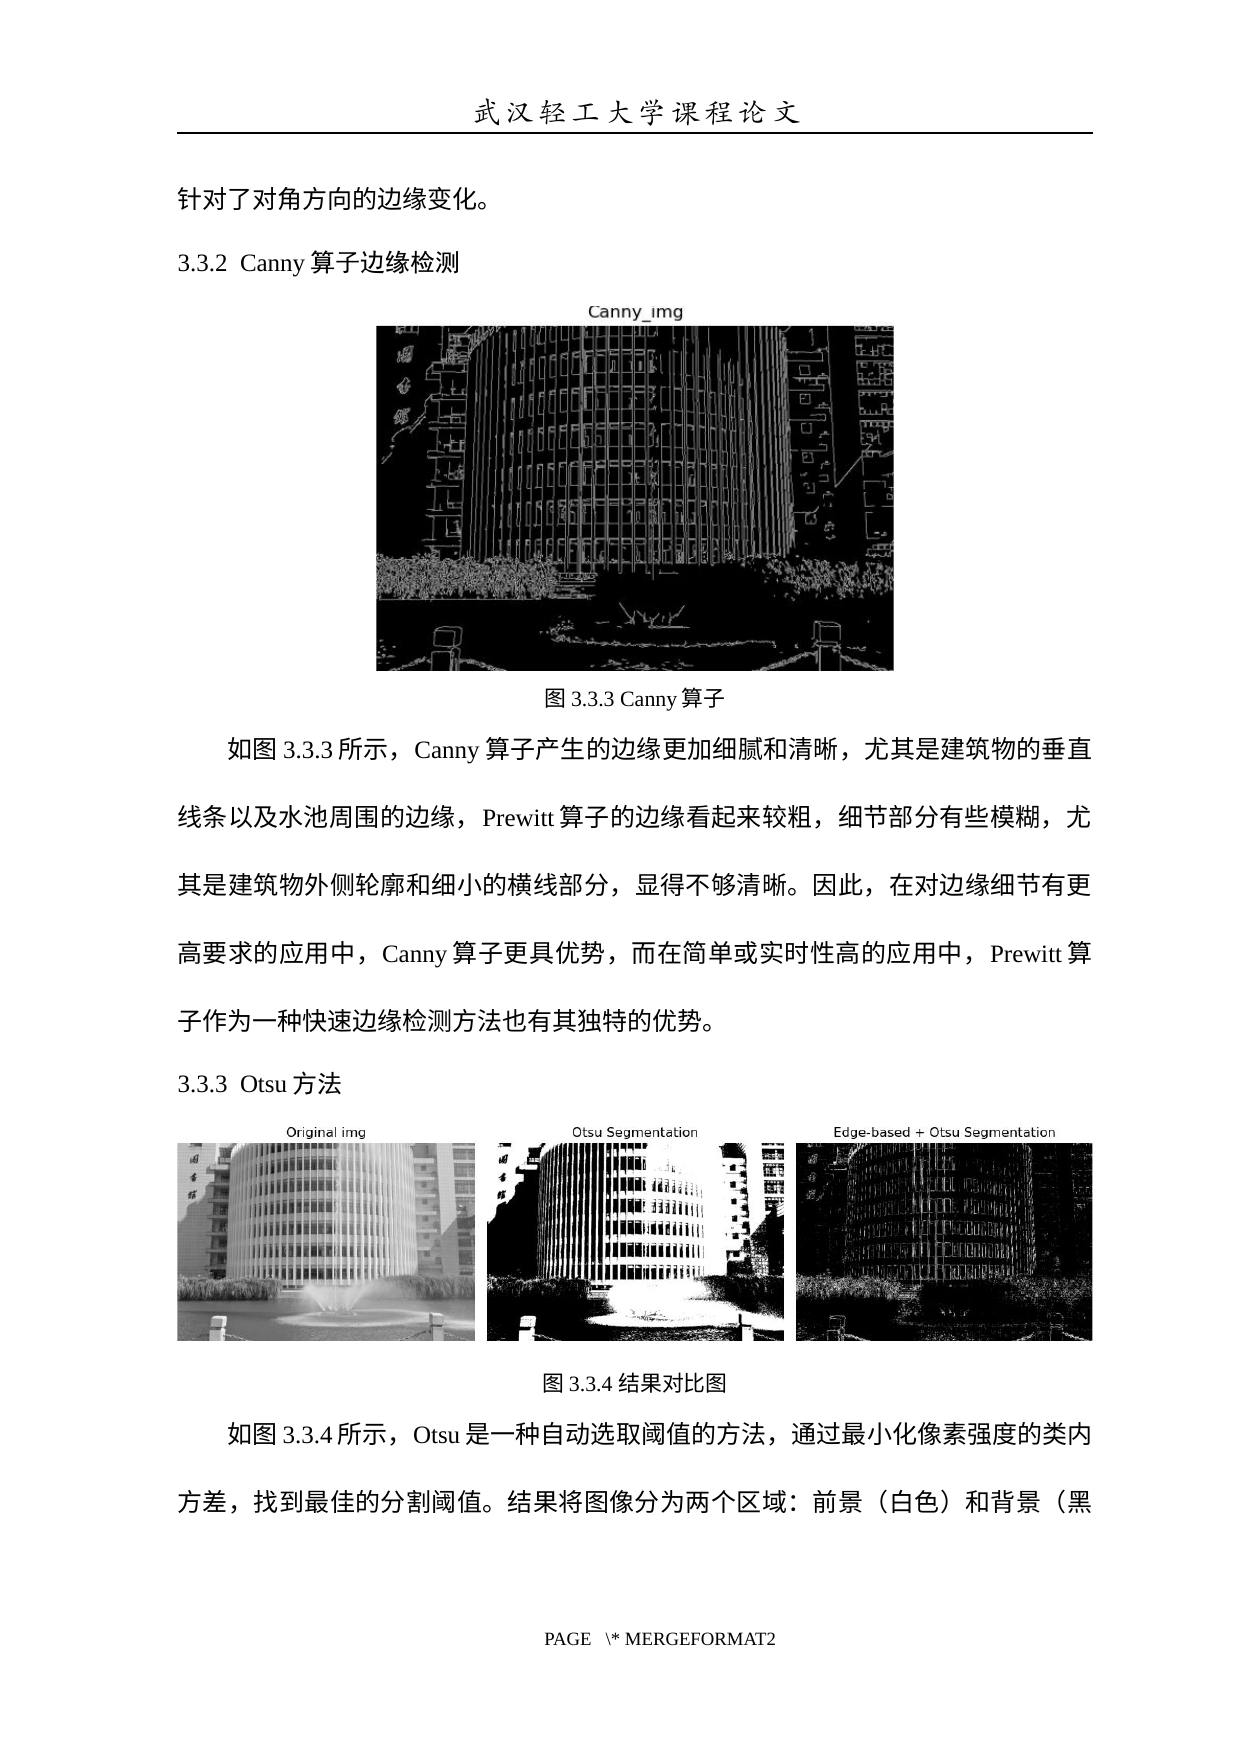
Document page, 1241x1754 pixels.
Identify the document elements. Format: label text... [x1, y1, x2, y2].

picture [376, 306, 894, 671]
subtitle Canny算子边缘检测 [177, 244, 1093, 278]
subtitle Otsu方法 [177, 1066, 1093, 1099]
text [177, 164, 1093, 232]
text 图3.3.4 结果对比图 [177, 1365, 1093, 1399]
text 图3.3.3 Canny算子 [177, 679, 1093, 713]
picture [177, 1127, 1093, 1341]
text 如图3.3.3所示，Canny算子产生的边缘更加细腻和清晰，尤其是建筑物的垂直线条以及水池周围的边缘，Prewitt算子的边缘看起来较粗，细节部分有些模糊，尤其是建筑物外侧轮廓和细小的横线部分，显得不够清晰。因此，在对边缘细节有更高要求的应用中，Canny算子更具优势，而在简单或实时性高的应用中，Prewitt算子作为一种快速边缘检测方法也有其独特的优势。 [177, 713, 1093, 1053]
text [177, 1399, 1093, 1535]
